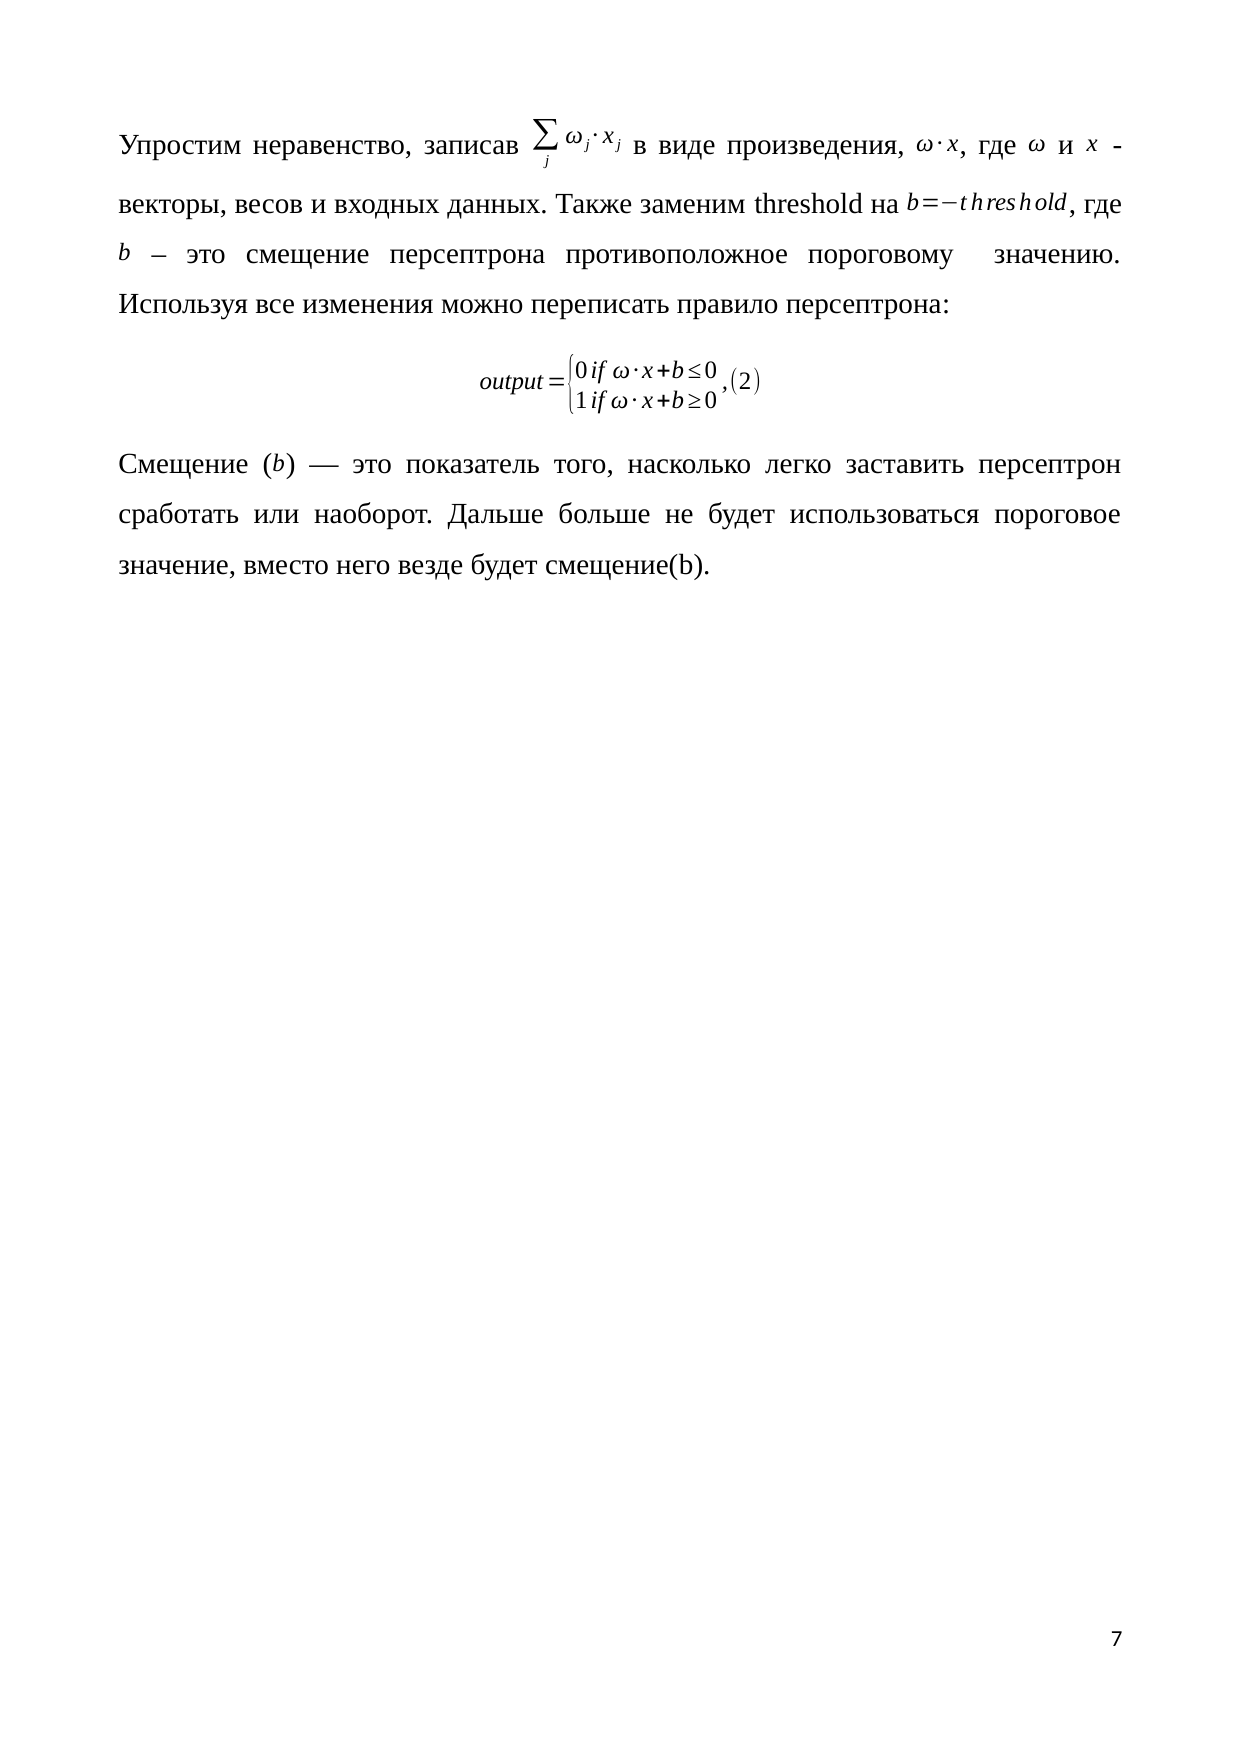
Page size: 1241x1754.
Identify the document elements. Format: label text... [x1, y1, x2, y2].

text Упростим неравенство, записав в виде произведения, , где и - векторы, весов и входных данных. Также заменим threshold на , где – это смещение персептрона противоположное пороговому значению. Используя все изменения можно переписать правило персептрона: [118, 118, 1122, 320]
text Смещение () — это показатель того, насколько легко заставить персептрон сработать или наоборот. Дальше больше не будет использоваться пороговое значение, вместо него везде будет смещение(b). [118, 446, 1122, 580]
